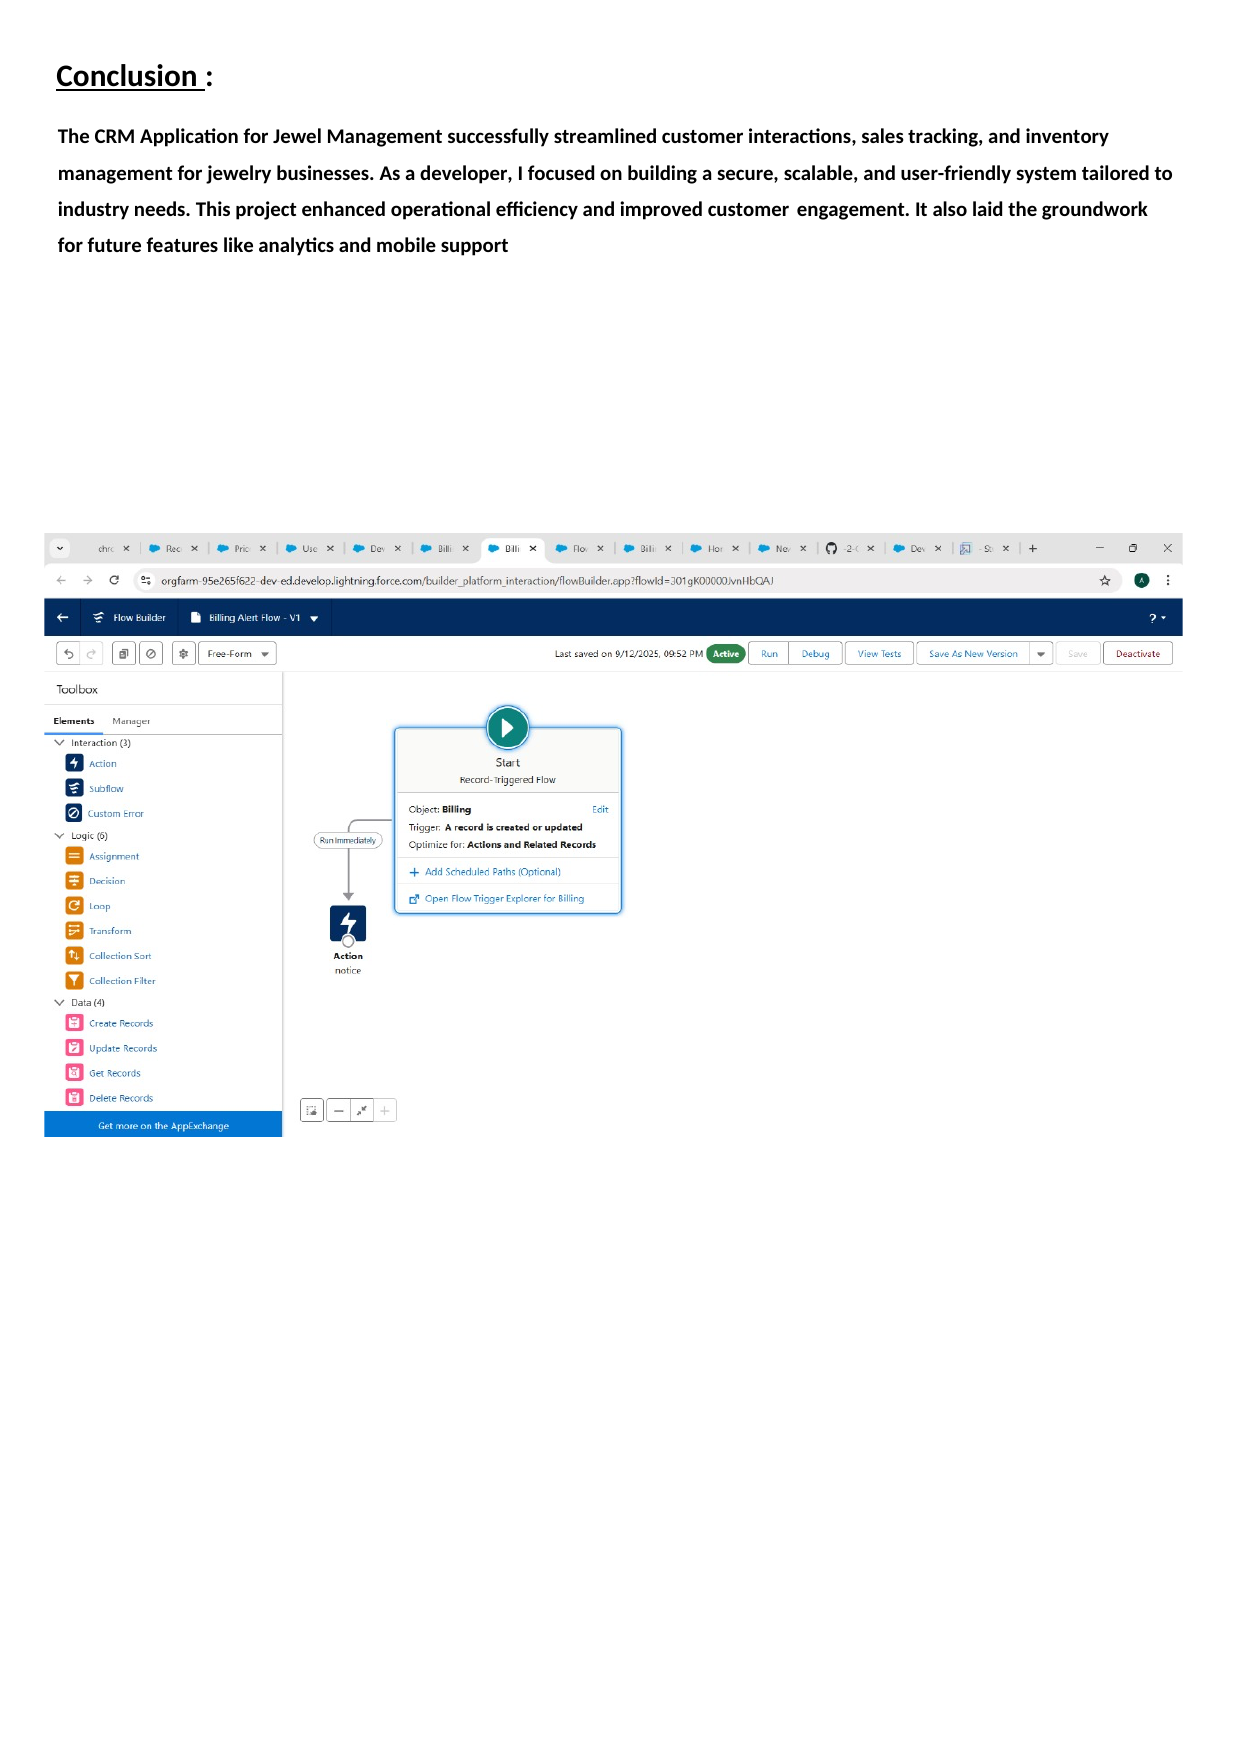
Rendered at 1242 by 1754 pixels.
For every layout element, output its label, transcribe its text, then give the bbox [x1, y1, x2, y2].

text The CRM Application for Jewel Management successfully streamlined customer interactions, sales tracking, and inventory management for jewelry businesses. As a developer, I focused on building a secure, scalable, and user-friendly system tailored to industry needs. This project enhanced operational efficiency and improved customer engagement. It also laid the groundwork for future features like analytics and mobile support [58, 123, 1174, 258]
picture [44, 533, 1183, 1137]
text Conclusion : [56, 56, 1183, 94]
